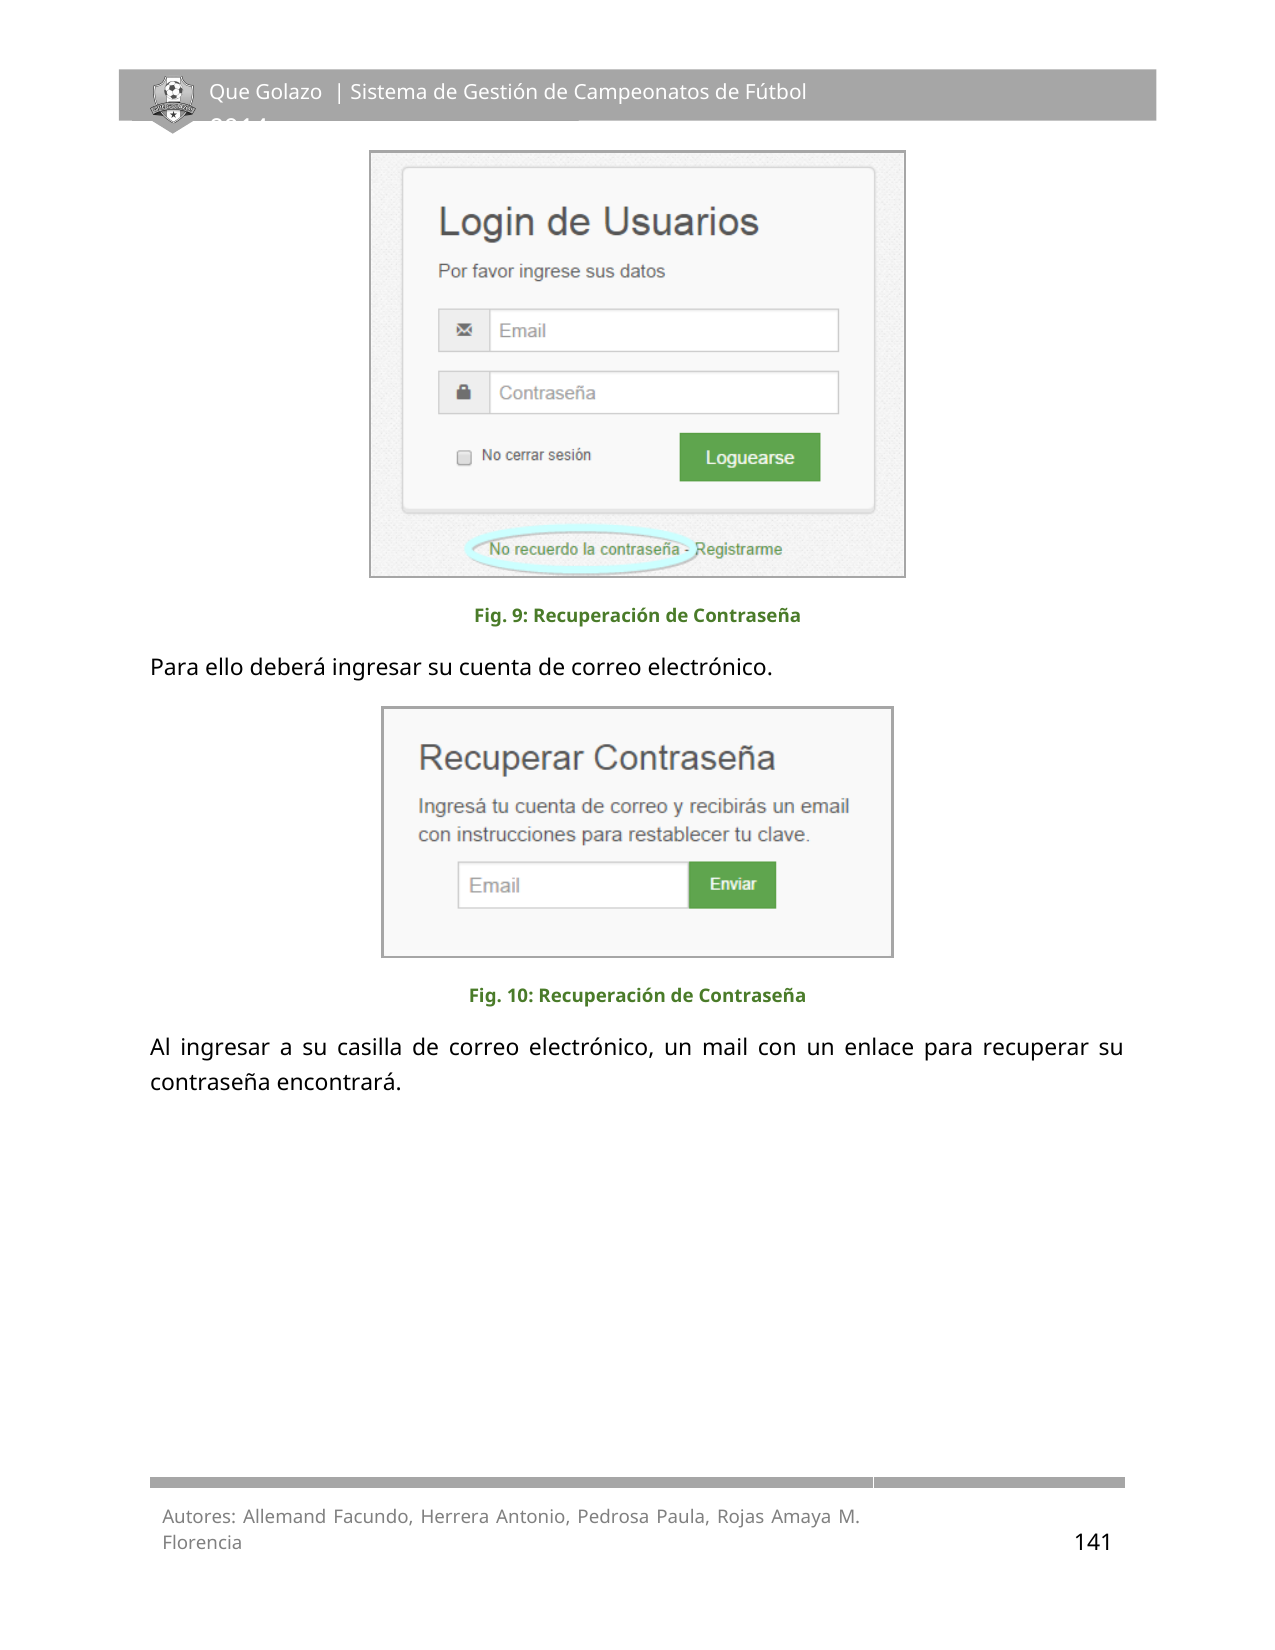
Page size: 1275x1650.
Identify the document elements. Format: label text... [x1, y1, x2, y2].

text Fig. 9: Recuperación de Contraseña [150, 602, 1125, 628]
text Fig. 10: Recuperación de Contraseña [150, 982, 1125, 1008]
picture [384, 709, 891, 956]
text Al ingresar a su casilla de correo electrónico, un mail con un enlace para recuperar su contraseña encontrará. [150, 1031, 1125, 1097]
text Para ello deberá ingresar su cuenta de correo electrónico. [150, 651, 1125, 682]
picture [371, 153, 904, 576]
